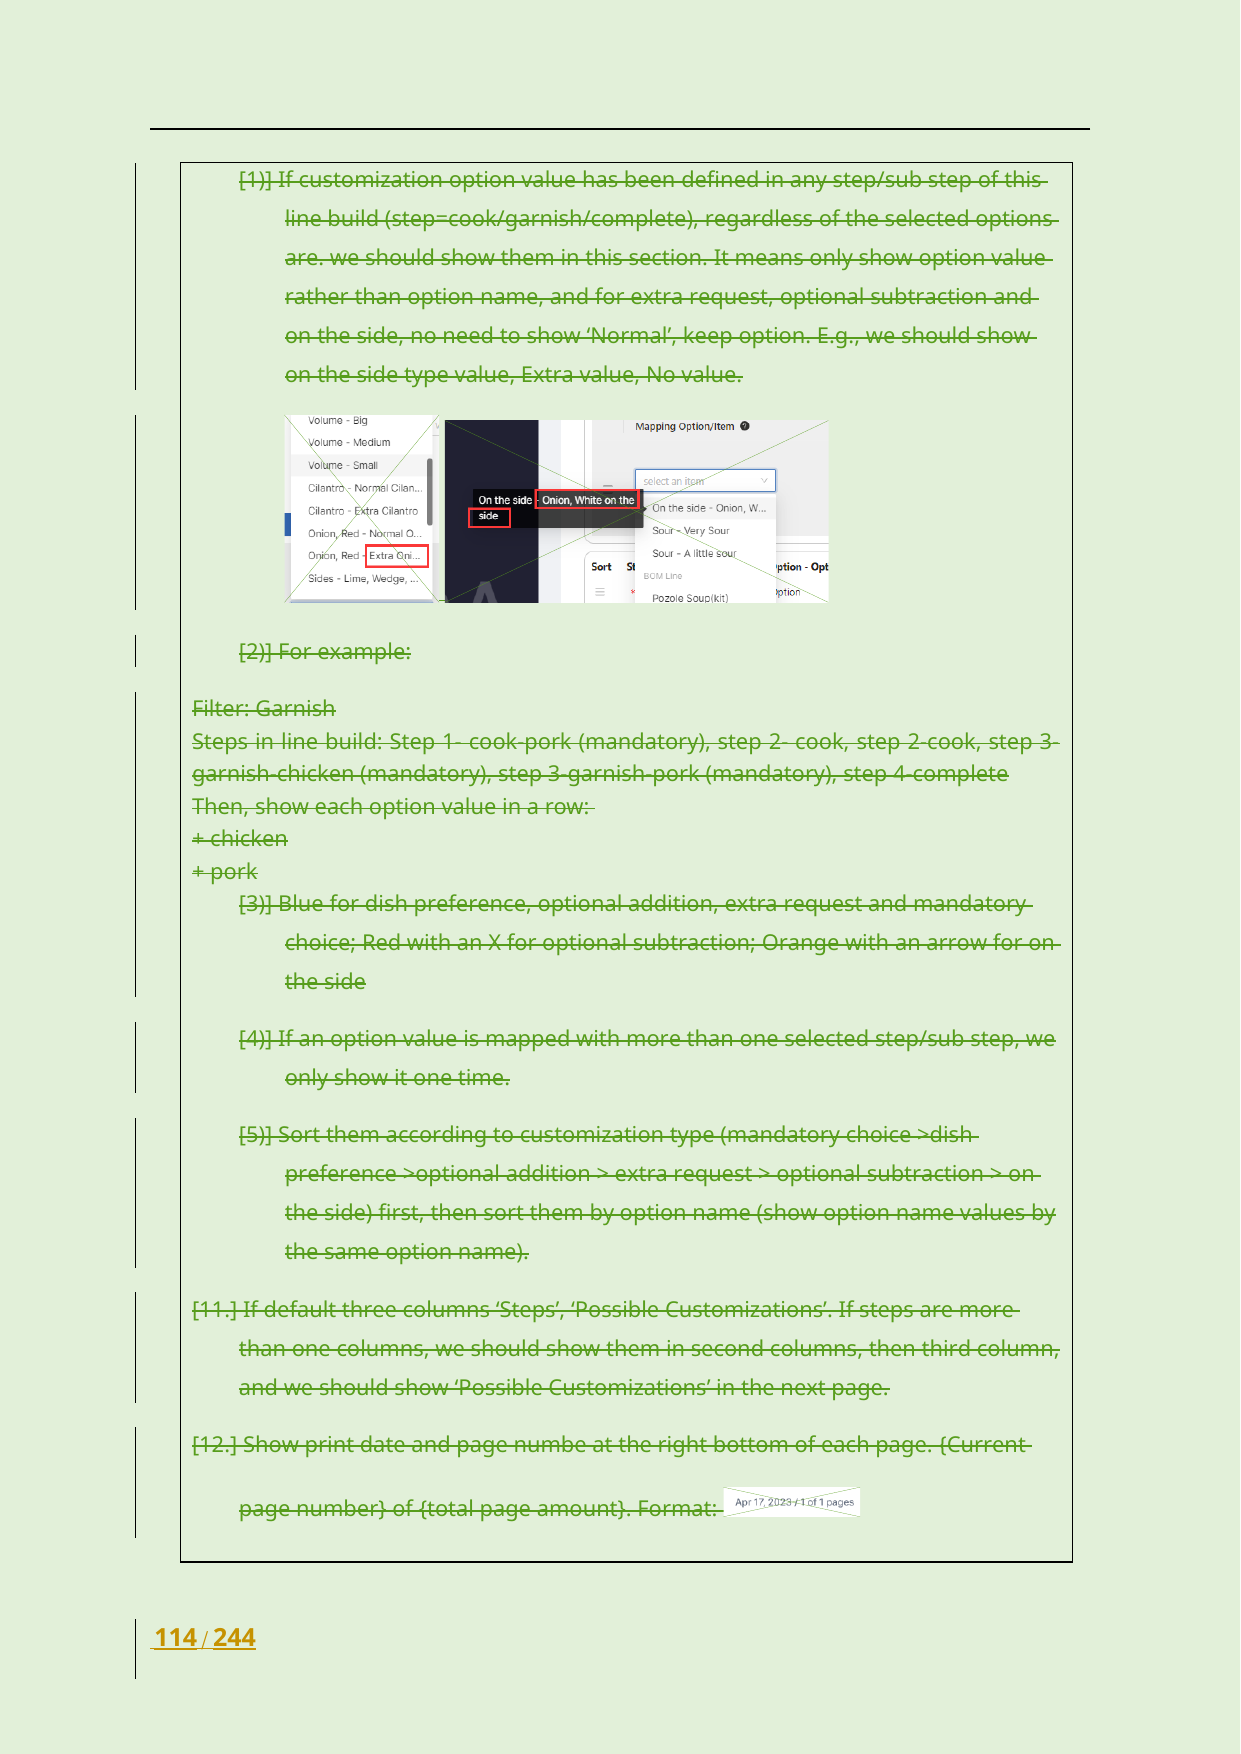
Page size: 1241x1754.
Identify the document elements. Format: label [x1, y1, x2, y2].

picture [723, 1488, 786, 1516]
picture [286, 415, 438, 507]
picture [444, 421, 635, 602]
picture [728, 1503, 855, 1517]
picture [797, 1488, 861, 1516]
picture [639, 421, 829, 602]
picture [728, 1487, 855, 1501]
picture [363, 416, 440, 600]
table_cell [181, 163, 1072, 1561]
picture [284, 416, 361, 601]
picture [446, 512, 827, 603]
picture [447, 420, 827, 511]
picture [285, 510, 438, 603]
